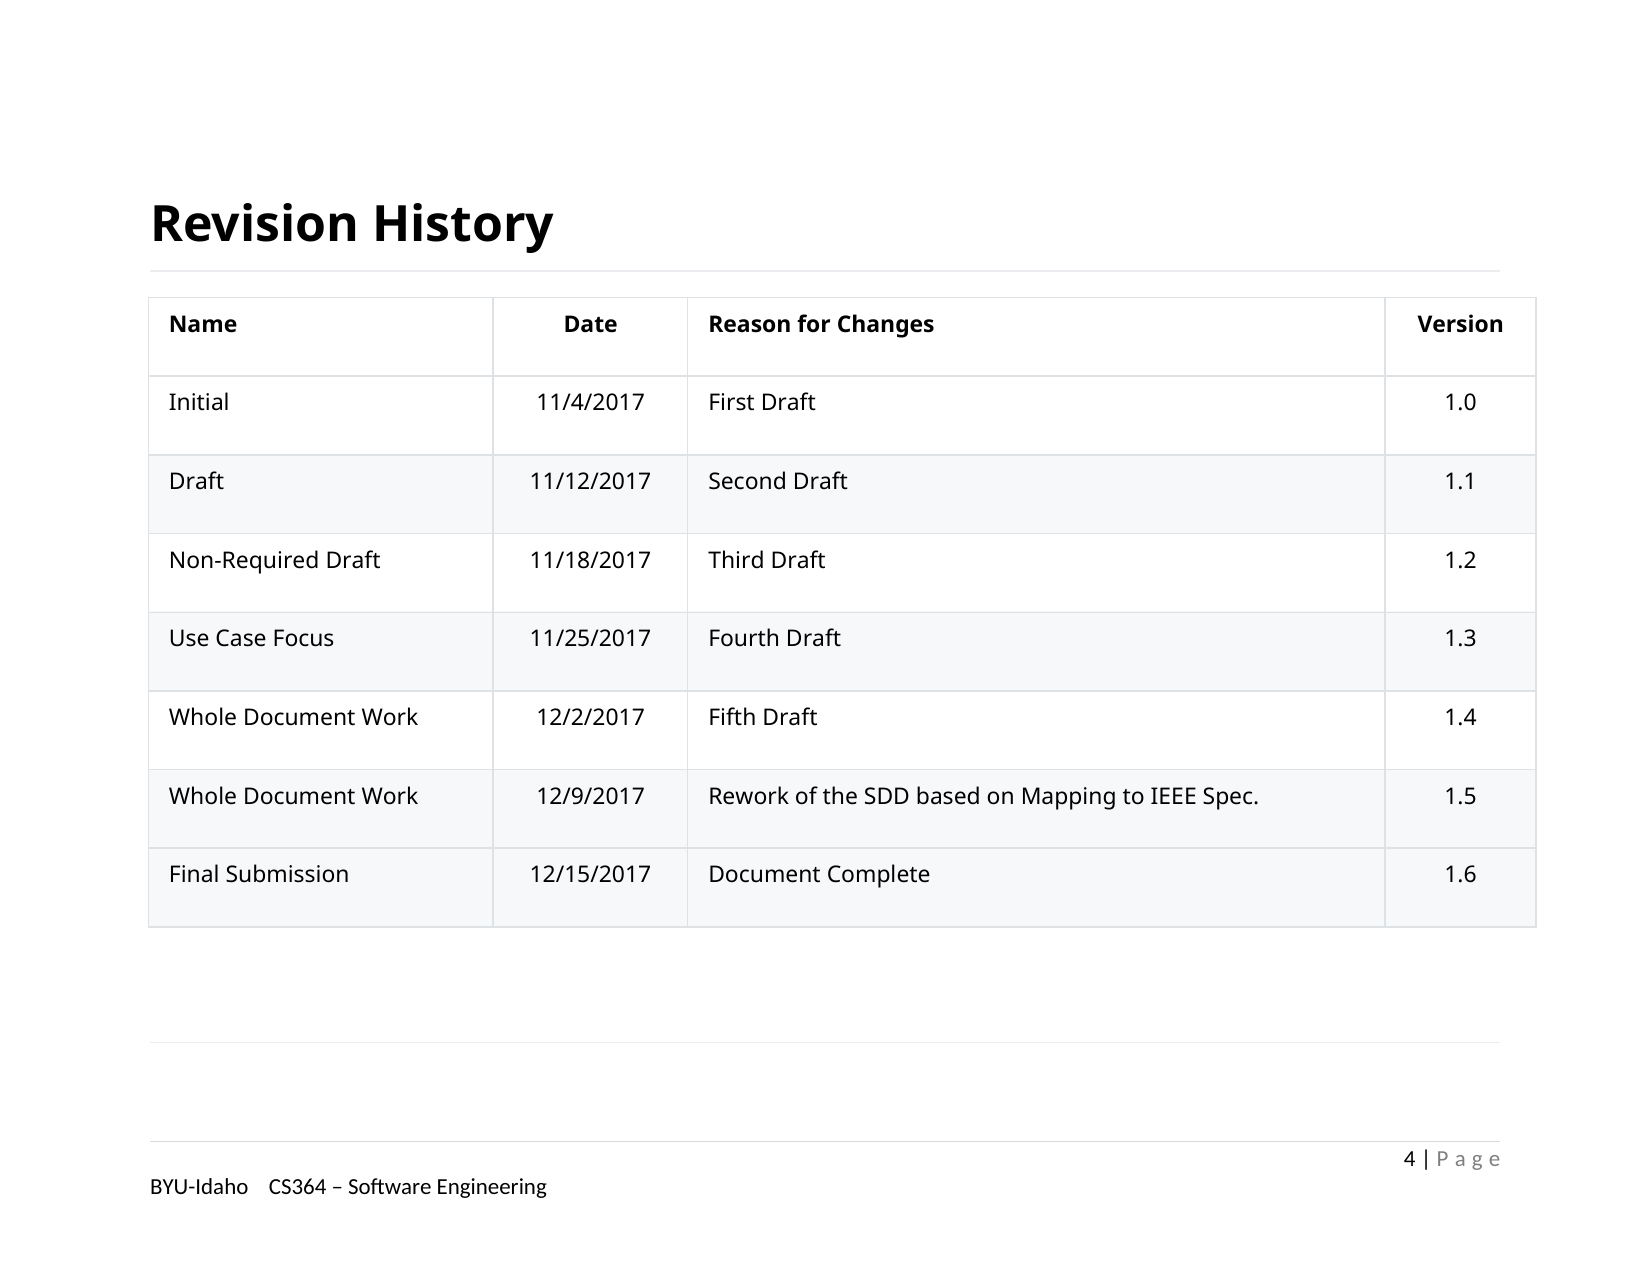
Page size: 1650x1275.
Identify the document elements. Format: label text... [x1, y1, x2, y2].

table_header Reason for Changes [688, 298, 1384, 375]
subtitle Revision History [150, 187, 1500, 270]
table_cell 12/2/2017 [494, 692, 687, 769]
table_cell Document Complete [688, 849, 1384, 926]
table_cell Third Draft [688, 534, 1384, 611]
table_cell Fifth Draft [688, 692, 1384, 769]
table_cell 1.1 [1386, 456, 1535, 533]
table_cell 1.4 [1386, 692, 1535, 769]
table_cell 12/9/2017 [494, 770, 687, 847]
table_cell 11/25/2017 [494, 613, 687, 690]
table_header Date [494, 298, 687, 375]
table_cell 1.6 [1386, 849, 1535, 926]
table_cell 1.2 [1386, 534, 1535, 611]
table_cell First Draft [688, 377, 1384, 454]
table_cell Fourth Draft [688, 613, 1384, 690]
table_cell 1.0 [1386, 377, 1535, 454]
table_header Name [149, 298, 492, 375]
table_cell Initial [149, 377, 492, 454]
table_cell Non-Required Draft [149, 534, 492, 611]
table_cell 1.5 [1386, 770, 1535, 847]
table_cell 12/15/2017 [494, 849, 687, 926]
table_cell 11/12/2017 [494, 456, 687, 533]
table_cell Whole Document Work [149, 692, 492, 769]
table_cell 11/18/2017 [494, 534, 687, 611]
table_cell Use Case Focus [149, 613, 492, 690]
table_cell Final Submission [149, 849, 492, 926]
table_cell Whole Document Work [149, 770, 492, 847]
table_cell Draft [149, 456, 492, 533]
table_cell 1.3 [1386, 613, 1535, 690]
table_cell 11/4/2017 [494, 377, 687, 454]
table_cell Rework of the SDD based on Mapping to IEEE Spec. [688, 770, 1384, 847]
table_cell Second Draft [688, 456, 1384, 533]
table_header Version [1386, 298, 1535, 375]
